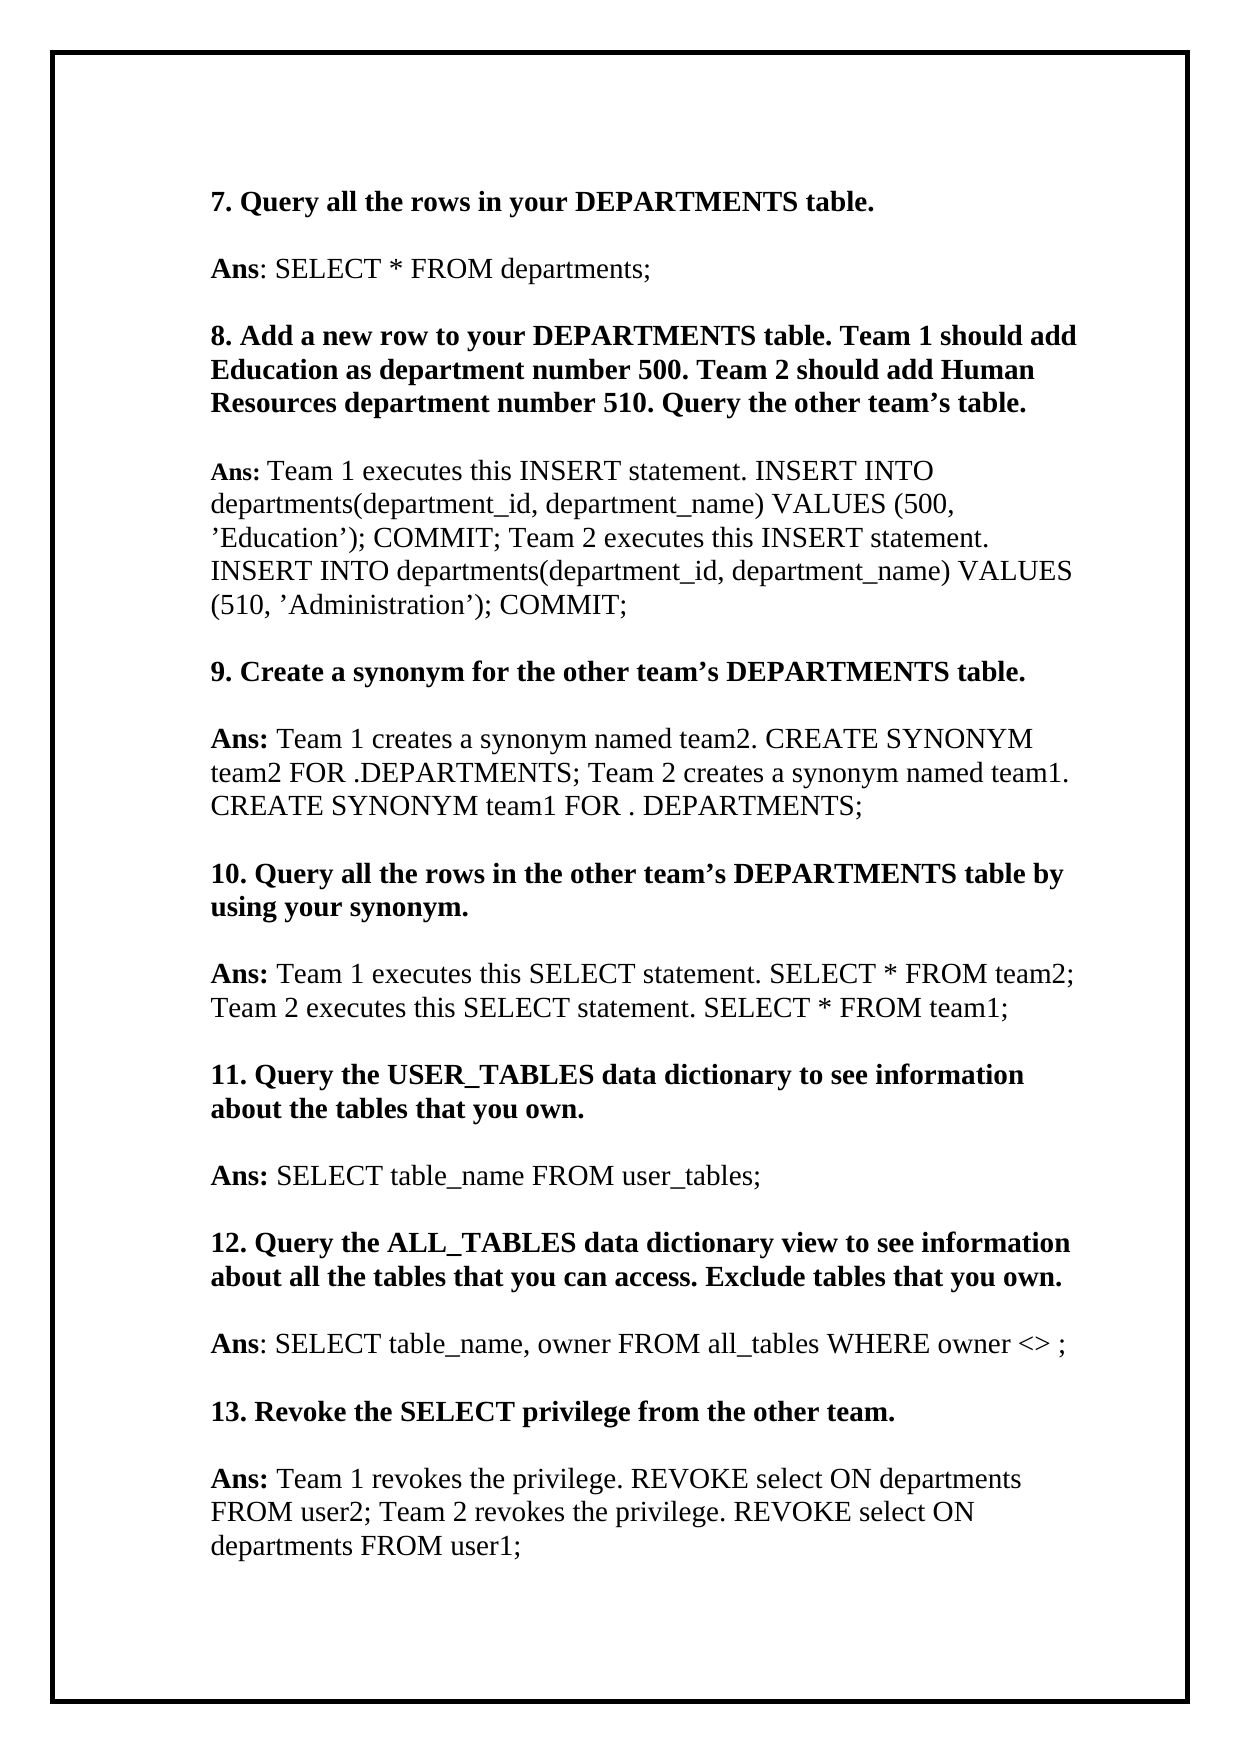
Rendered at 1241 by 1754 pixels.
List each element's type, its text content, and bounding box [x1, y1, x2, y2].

list 13. Revoke the SELECT privilege from the other team. [210, 1394, 1090, 1427]
list Ans: SELECT table_name, owner FROM all_tables WHERE owner <> ; [210, 1326, 1090, 1360]
list Ans: Team 1 creates a synonym named team2. CREATE SYNONYM team2 FOR .DEPARTMENTS; Team 2 creates a synonym named team1. CREATE SYNONYM team1 FOR . DEPARTMENTS; [210, 721, 1090, 822]
list 9. Create a synonym for the other team’s DEPARTMENTS table. [210, 654, 1090, 688]
list 10. Query all the rows in the other team’s DEPARTMENTS table by using your synonym. [210, 856, 1090, 923]
list 8. Add a new row to your DEPARTMENTS table. Team 1 should add Education as department number 500. Team 2 should add Human Resources department number 510. Query the other team’s table. [210, 318, 1090, 419]
list 12. Query the ALL_TABLES data dictionary view to see information about all the tables that you can access. Exclude tables that you own. [210, 1226, 1090, 1293]
list Ans: Team 1 executes this SELECT statement. SELECT * FROM team2; Team 2 executes this SELECT statement. SELECT * FROM team1; [210, 957, 1090, 1024]
list Ans: SELECT * FROM departments; [210, 251, 1090, 284]
list Ans: Team 1 revokes the privilege. REVOKE select ON departments FROM user2; Team 2 revokes the privilege. REVOKE select ON departments FROM user1; [210, 1461, 1090, 1562]
list 11. Query the USER_TABLES data dictionary to see information about the tables that you own. [210, 1057, 1090, 1124]
list 7. Query all the rows in your DEPARTMENTS table. [210, 184, 1090, 217]
list Ans: Team 1 executes this INSERT statement. INSERT INTO departments(department_id, department_name) VALUES (500, ’Education’); COMMIT; Team 2 executes this INSERT statement. INSERT INTO departments(department_id, department_name) VALUES (510, ’Administration’); COMMIT; [210, 453, 1090, 620]
list Ans: SELECT table_name FROM user_tables; [210, 1158, 1090, 1192]
